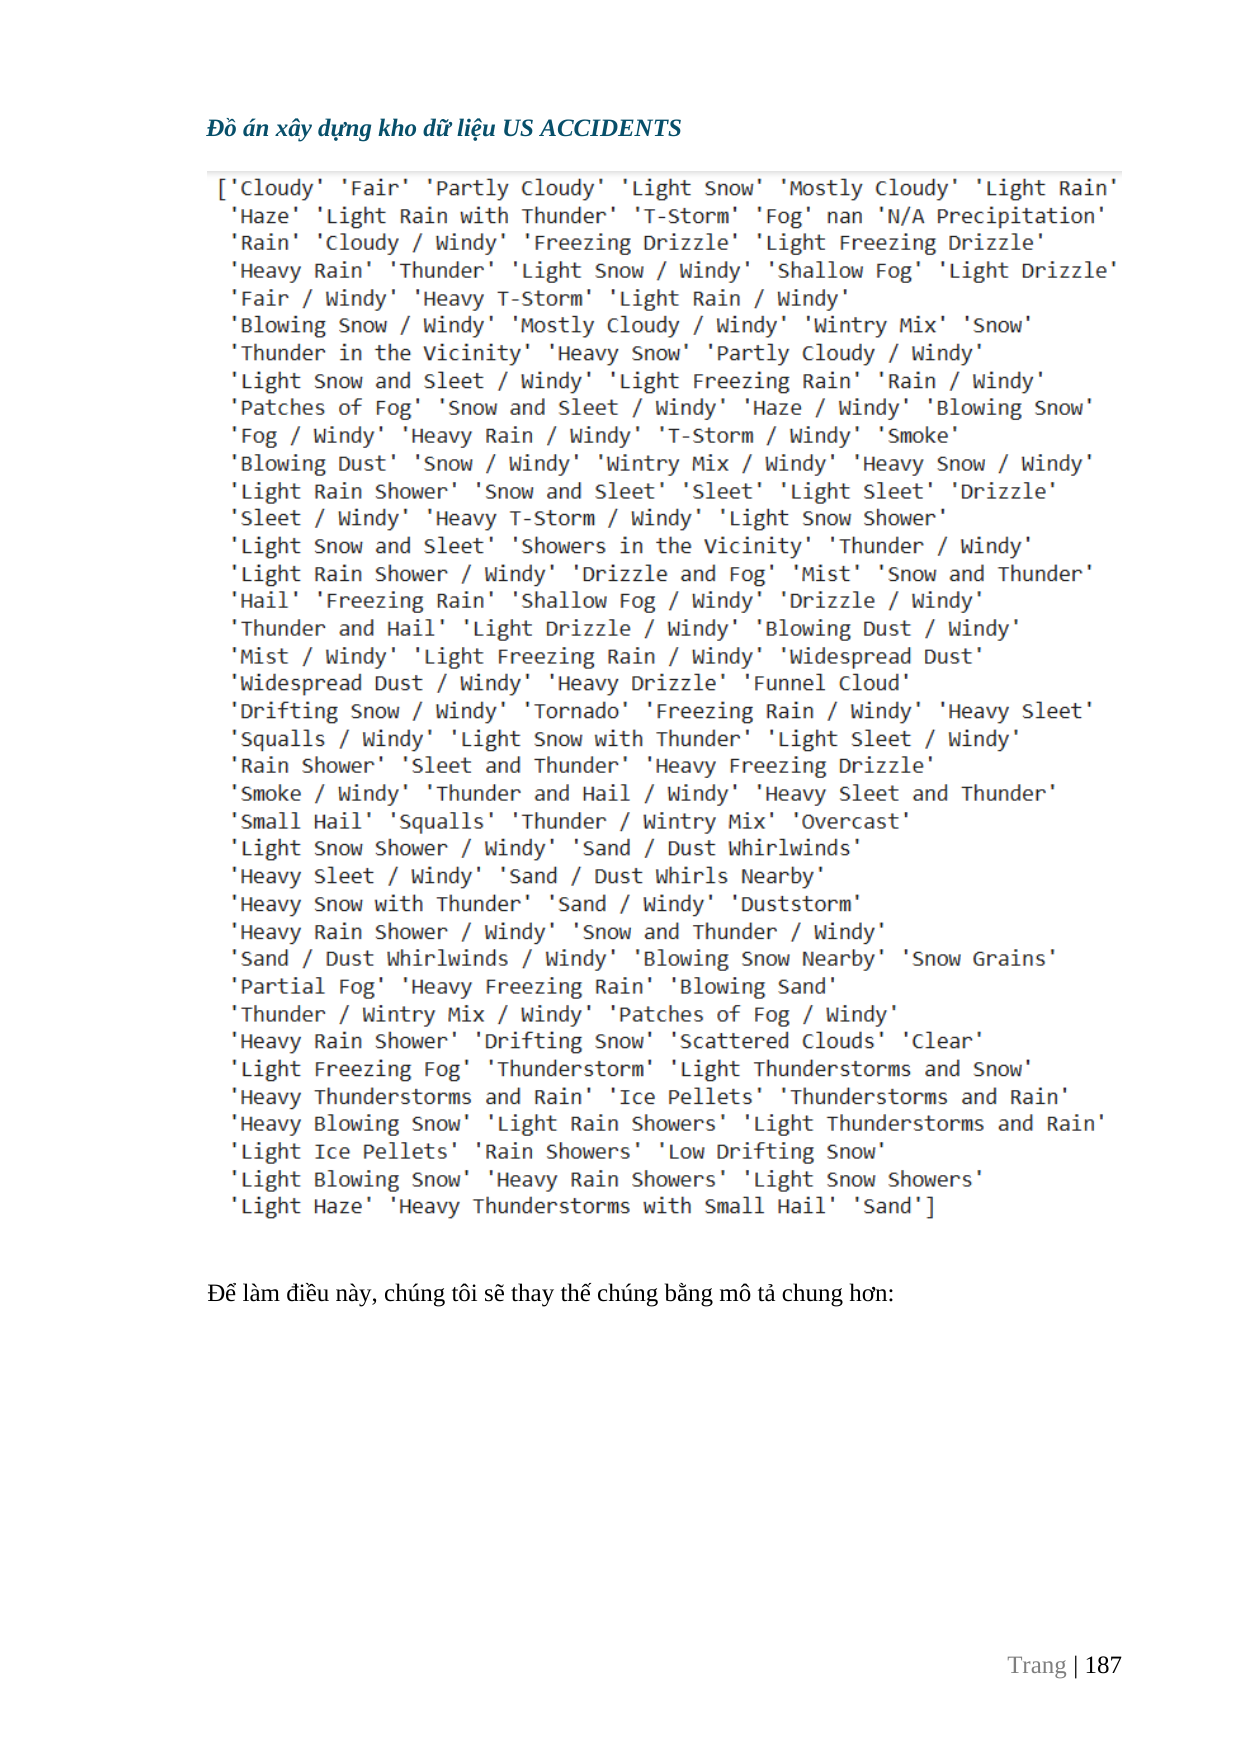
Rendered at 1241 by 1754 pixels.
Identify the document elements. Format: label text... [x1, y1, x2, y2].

picture [207, 171, 1122, 1221]
text Để làm điều này, chúng tôi sẽ thay thế chúng bằng mô tả chung hơn: [207, 1278, 1122, 1307]
